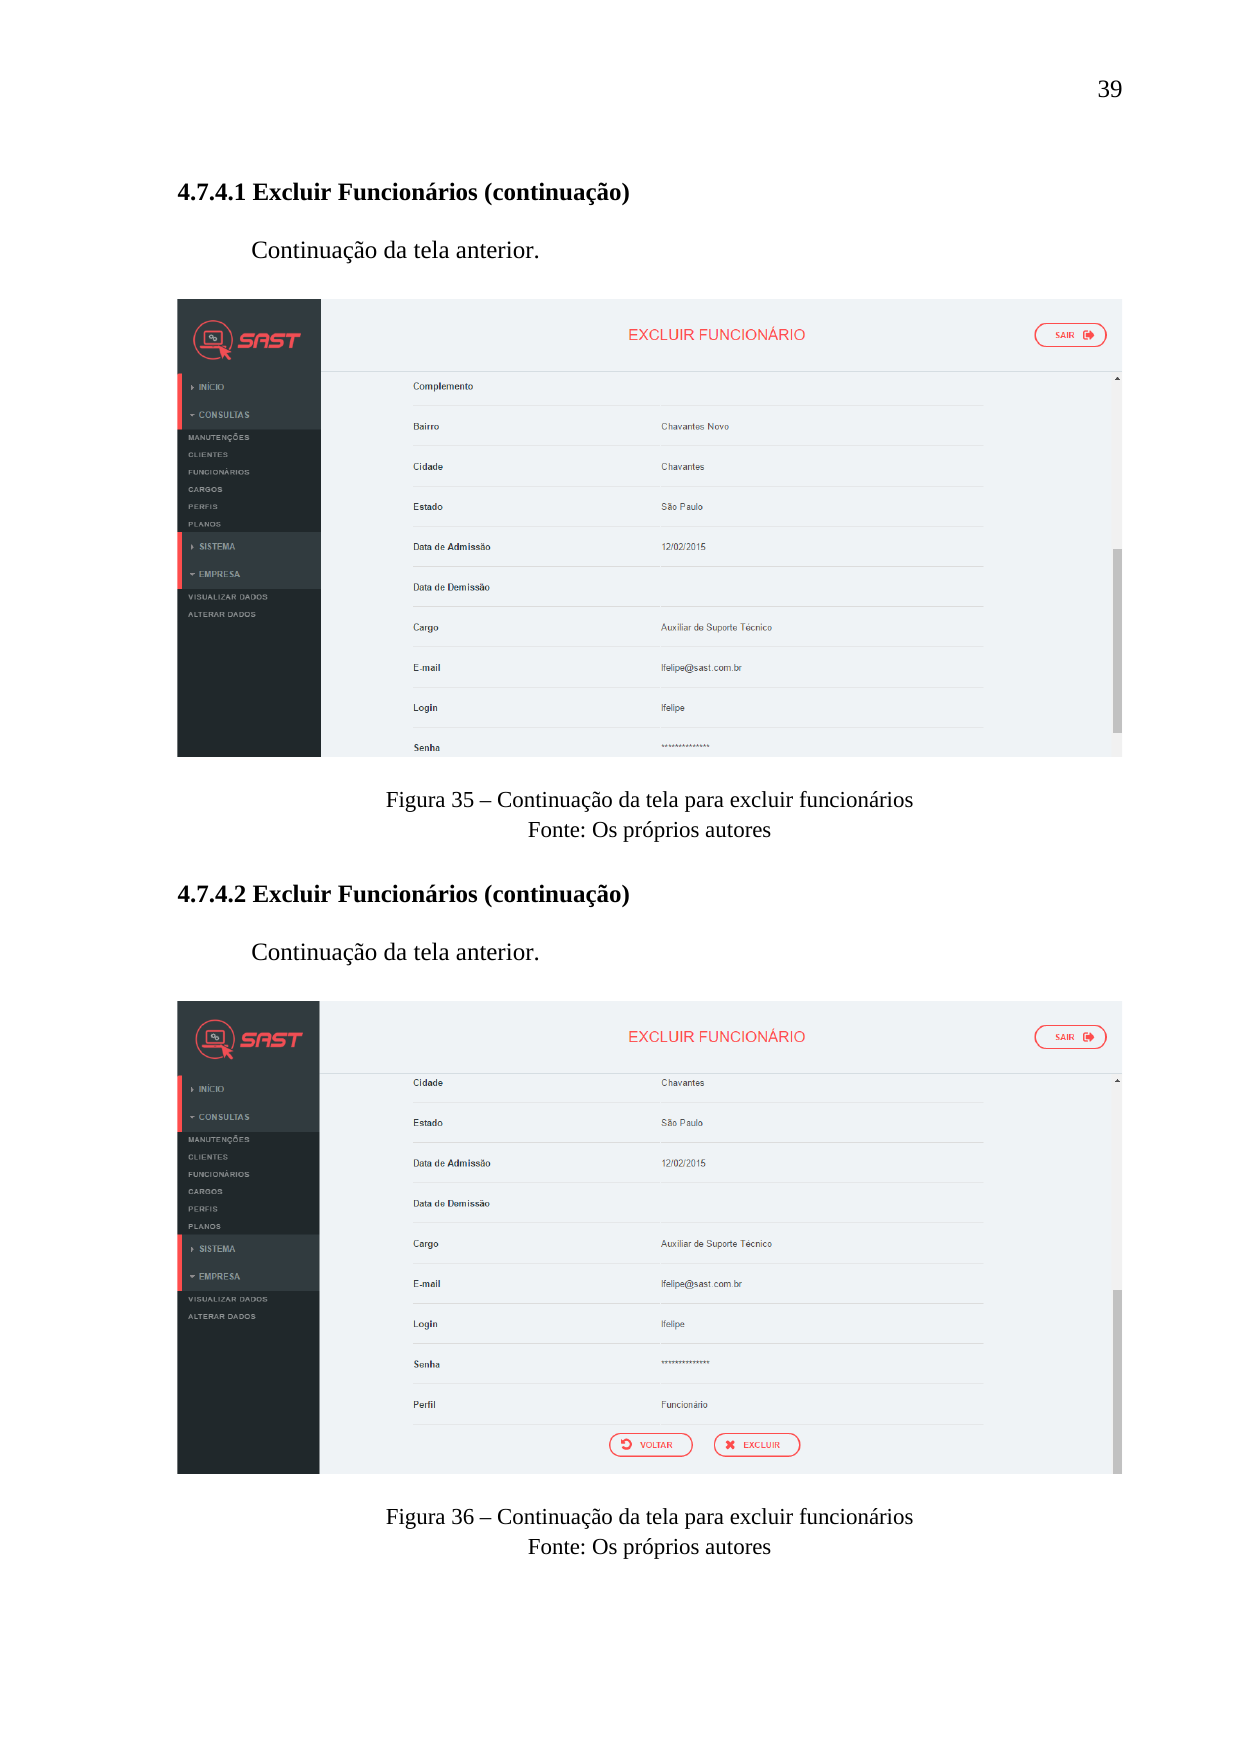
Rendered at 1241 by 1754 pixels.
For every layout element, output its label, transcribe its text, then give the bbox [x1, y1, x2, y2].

text 4.7.4.2 Excluir Funcionários (continuação) [177, 879, 1122, 908]
text 4.7.4.1 Excluir Funcionários (continuação) [177, 177, 1122, 206]
text Figura 36 – Continuação da tela para excluir funcionários [177, 1503, 1122, 1529]
text Fonte: Os próprios autores [177, 816, 1122, 843]
text Fonte: Os próprios autores [177, 1533, 1122, 1559]
picture [177, 1001, 1123, 1474]
text Continuação da tela anterior. [177, 937, 1122, 966]
text Continuação da tela anterior. [177, 235, 1122, 264]
text Figura 35 – Continuação da tela para excluir funcionários [177, 786, 1122, 812]
picture [177, 299, 1123, 757]
